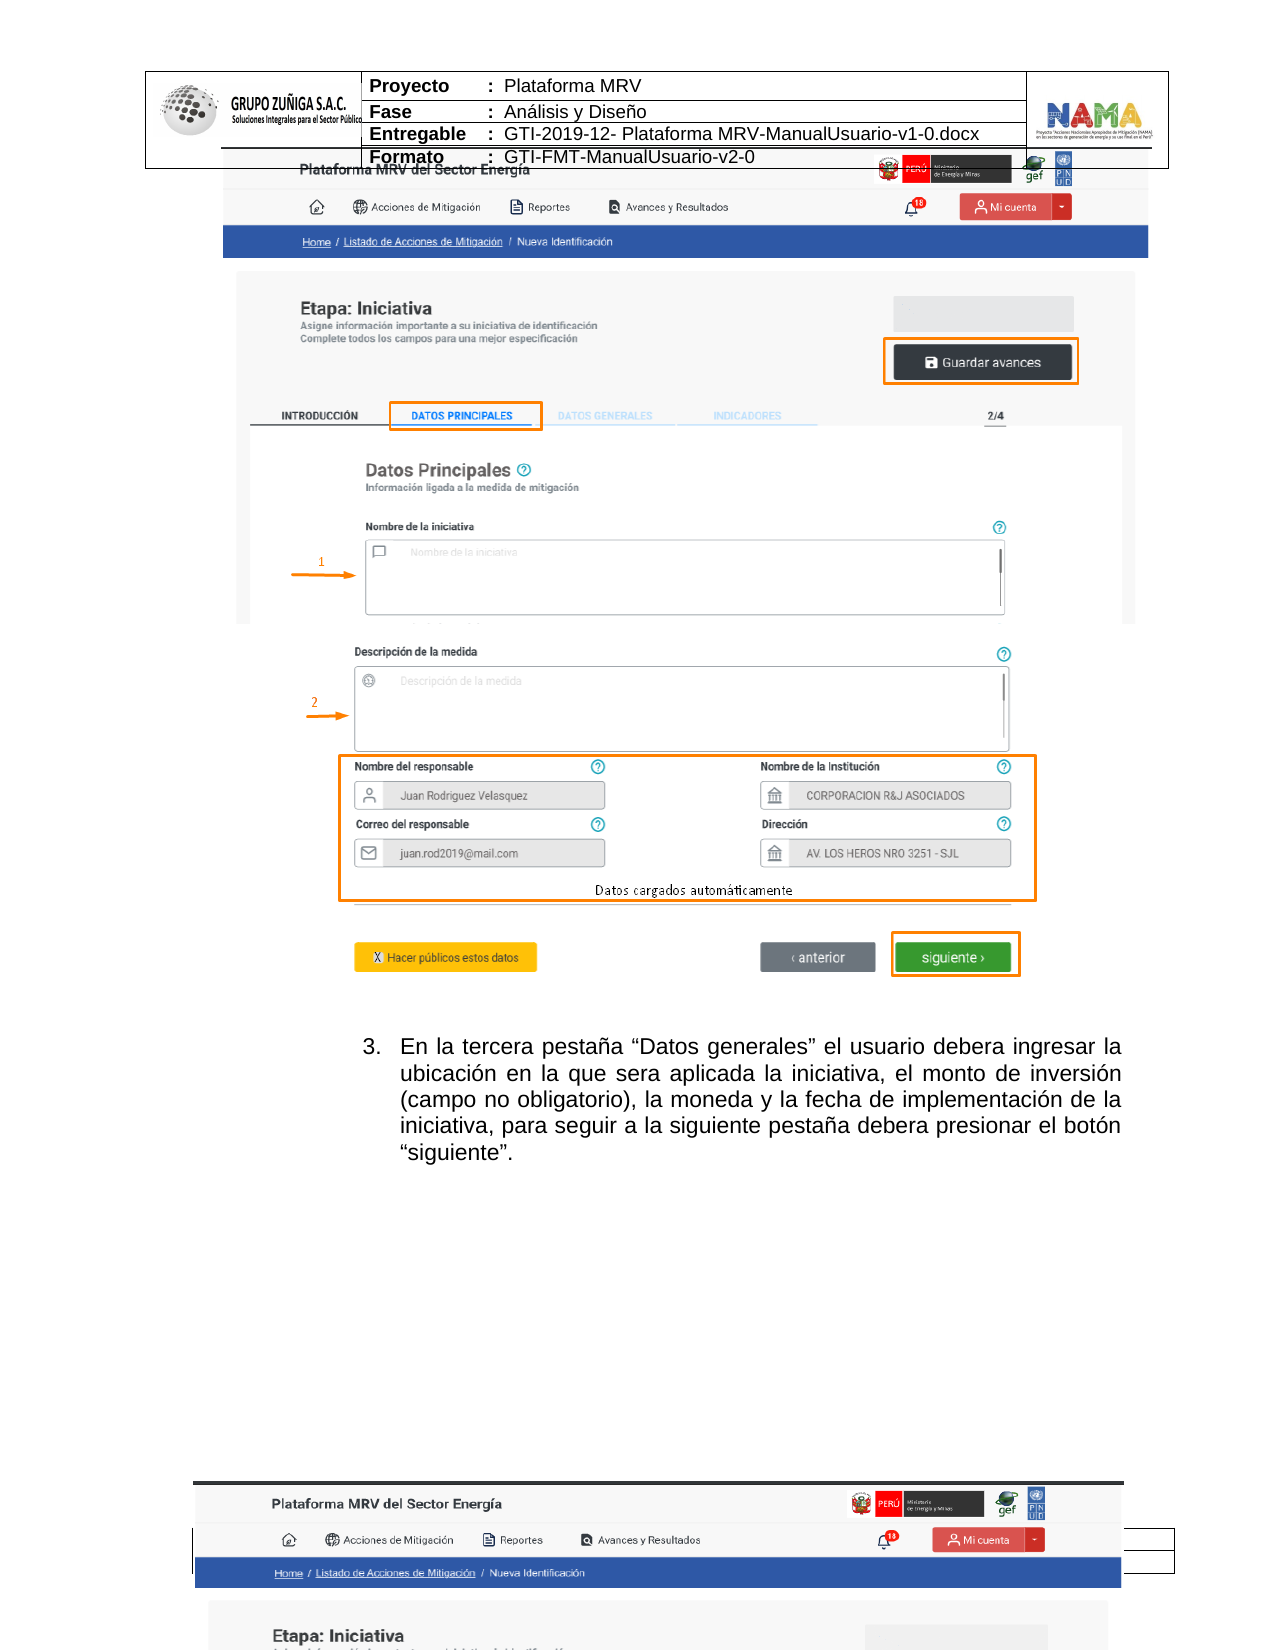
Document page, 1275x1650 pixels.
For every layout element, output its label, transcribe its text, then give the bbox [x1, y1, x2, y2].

list En la tercera pestaña “Datos generales” el usuario debera ingresar la ubicación en la que sera aplicada la iniciativa, el monto de inversión (campo no obligatorio), la moneda y la fecha de implementación de la iniciativa, para seguir a la siguiente pestaña debera presionar el botón “siguiente”. [362, 1033, 1122, 1165]
picture [221, 169, 1152, 624]
picture [1028, 95, 1160, 143]
picture [362, 147, 1026, 168]
picture [152, 83, 362, 137]
picture [193, 1481, 1124, 1650]
picture [221, 147, 361, 168]
picture [249, 638, 1087, 981]
picture [1027, 147, 1152, 168]
